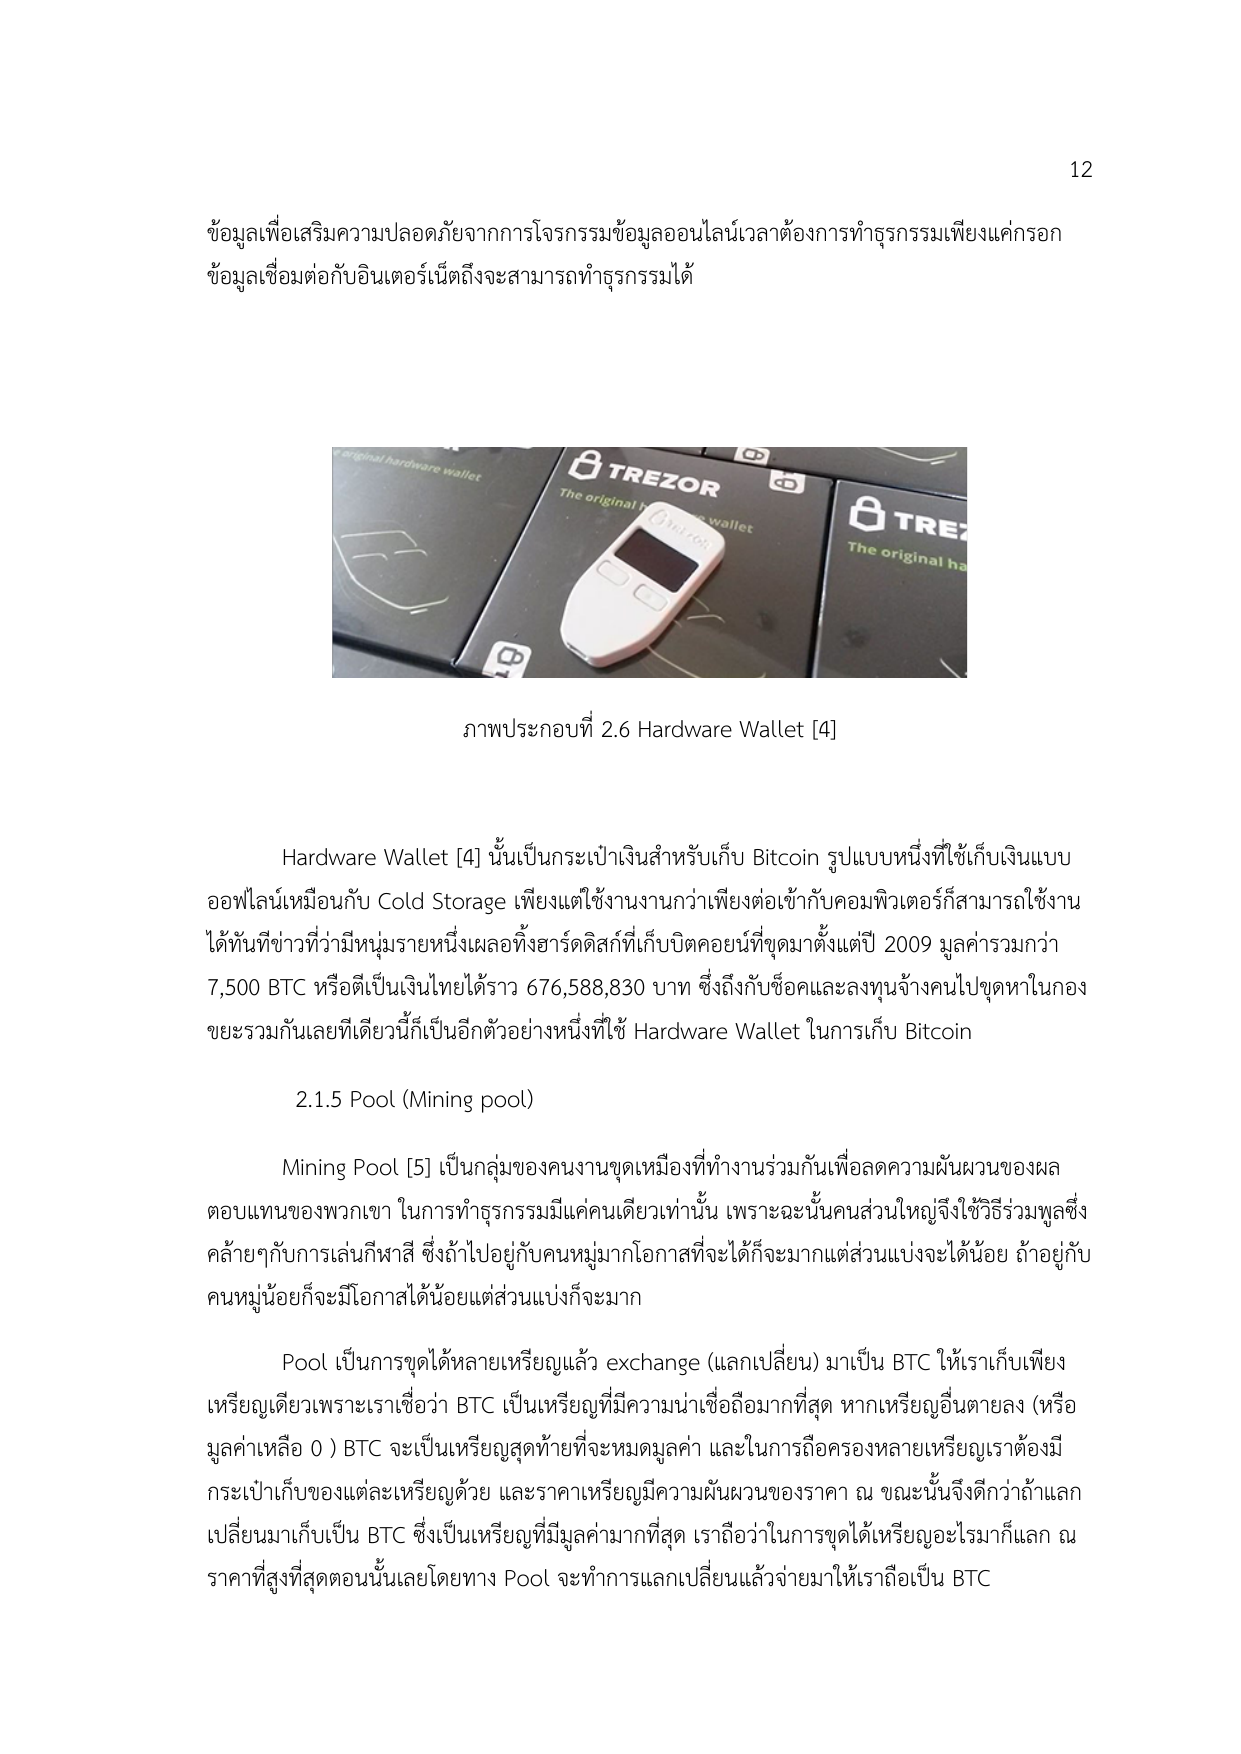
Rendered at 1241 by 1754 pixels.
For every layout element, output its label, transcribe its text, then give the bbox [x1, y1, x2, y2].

text Hardware Wallet [4] นั้นเป็นกระเป๋าเงินสำหรับเก็บ Bitcoin รูปแบบหนึ่งที่ใช้เก็บเงินแบบออฟไลน์เหมือนกับ Cold Storage เพียงแต่ใช้งานงานกว่าเพียงต่อเข้ากับคอมพิวเตอร์ก็สามารถใช้งานได้ทันทีข่าวที่ว่ามีหนุ่มรายหนึ่งเผลอทิ้งฮาร์ดดิสก์ที่เก็บบิตคอยน์ที่ขุดมาตั้งแต่ปี 2009 มูลค่ารวมกว่า 7,500 BTC หรือตีเป็นเงินไทยได้ราว 676,588,830 บาท ซึ่งถึงกับช็อคและลงทุนจ้างคนไปขุดหาในกองขยะรวมกันเลยทีเดียวนี้ก็เป็นอีกตัวอย่างหนึ่งที่ใช้ Hardware Wallet ในการเก็บ Bitcoin [207, 836, 1092, 1047]
subtitle Pool (Mining pool) [207, 1078, 1092, 1116]
picture [332, 447, 968, 678]
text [207, 212, 1092, 293]
text Mining Pool [5] เป็นกลุ่มของคนงานขุดเหมืองที่ทำงานร่วมกันเพื่อลดความผันผวนของผลตอบแทนของพวกเขา ในการทำธุรกรรมมีแค่คนเดียวเท่านั้น เพราะฉะนั้นคนส่วนใหญ่จึงใช้วิธีร่วมพูลซึ่งคล้ายๆกับการเล่นกีฬาสี ซึ่งถ้าไปอยู่กับคนหมู่มากโอกาสที่จะได้ก็จะมากแต่ส่วนแบ่งจะได้น้อย ถ้าอยู่กับคนหมู่น้อยก็จะมีโอกาสได้น้อยแต่ส่วนแบ่งก็จะมาก [207, 1146, 1092, 1314]
text Pool เป็นการขุดได้หลายเหรียญแล้ว exchange (แลกเปลี่ยน) มาเป็น BTC ให้เราเก็บเพียงเหรียญเดียวเพราะเราเชื่อว่า BTC เป็นเหรียญที่มีความน่าเชื่อถือมากที่สุด หากเหรียญอื่นตายลง (หรือมูลค่าเหลือ 0 ) BTC จะเป็นเหรียญสุดท้ายที่จะหมดมูลค่า และในการถือครองหลายเหรียญเราต้องมีกระเป๋าเก็บของแต่ละเหรียญด้วย และราคาเหรียญมีความผันผวนของราคา ณ ขณะนั้นจึงดีกว่าถ้าแลกเปลี่ยนมาเก็บเป็น BTC ซึ่งเป็นเหรียญที่มีมูลค่ามากที่สุด เราถือว่าในการขุดได้เหรียญอะไรมาก็แลก ณ ราคาที่สูงที่สุดตอนนั้นเลยโดยทาง Pool จะทำการแลกเปลี่ยนแล้วจ่ายมาให้เราถือเป็น BTC [207, 1341, 1092, 1595]
